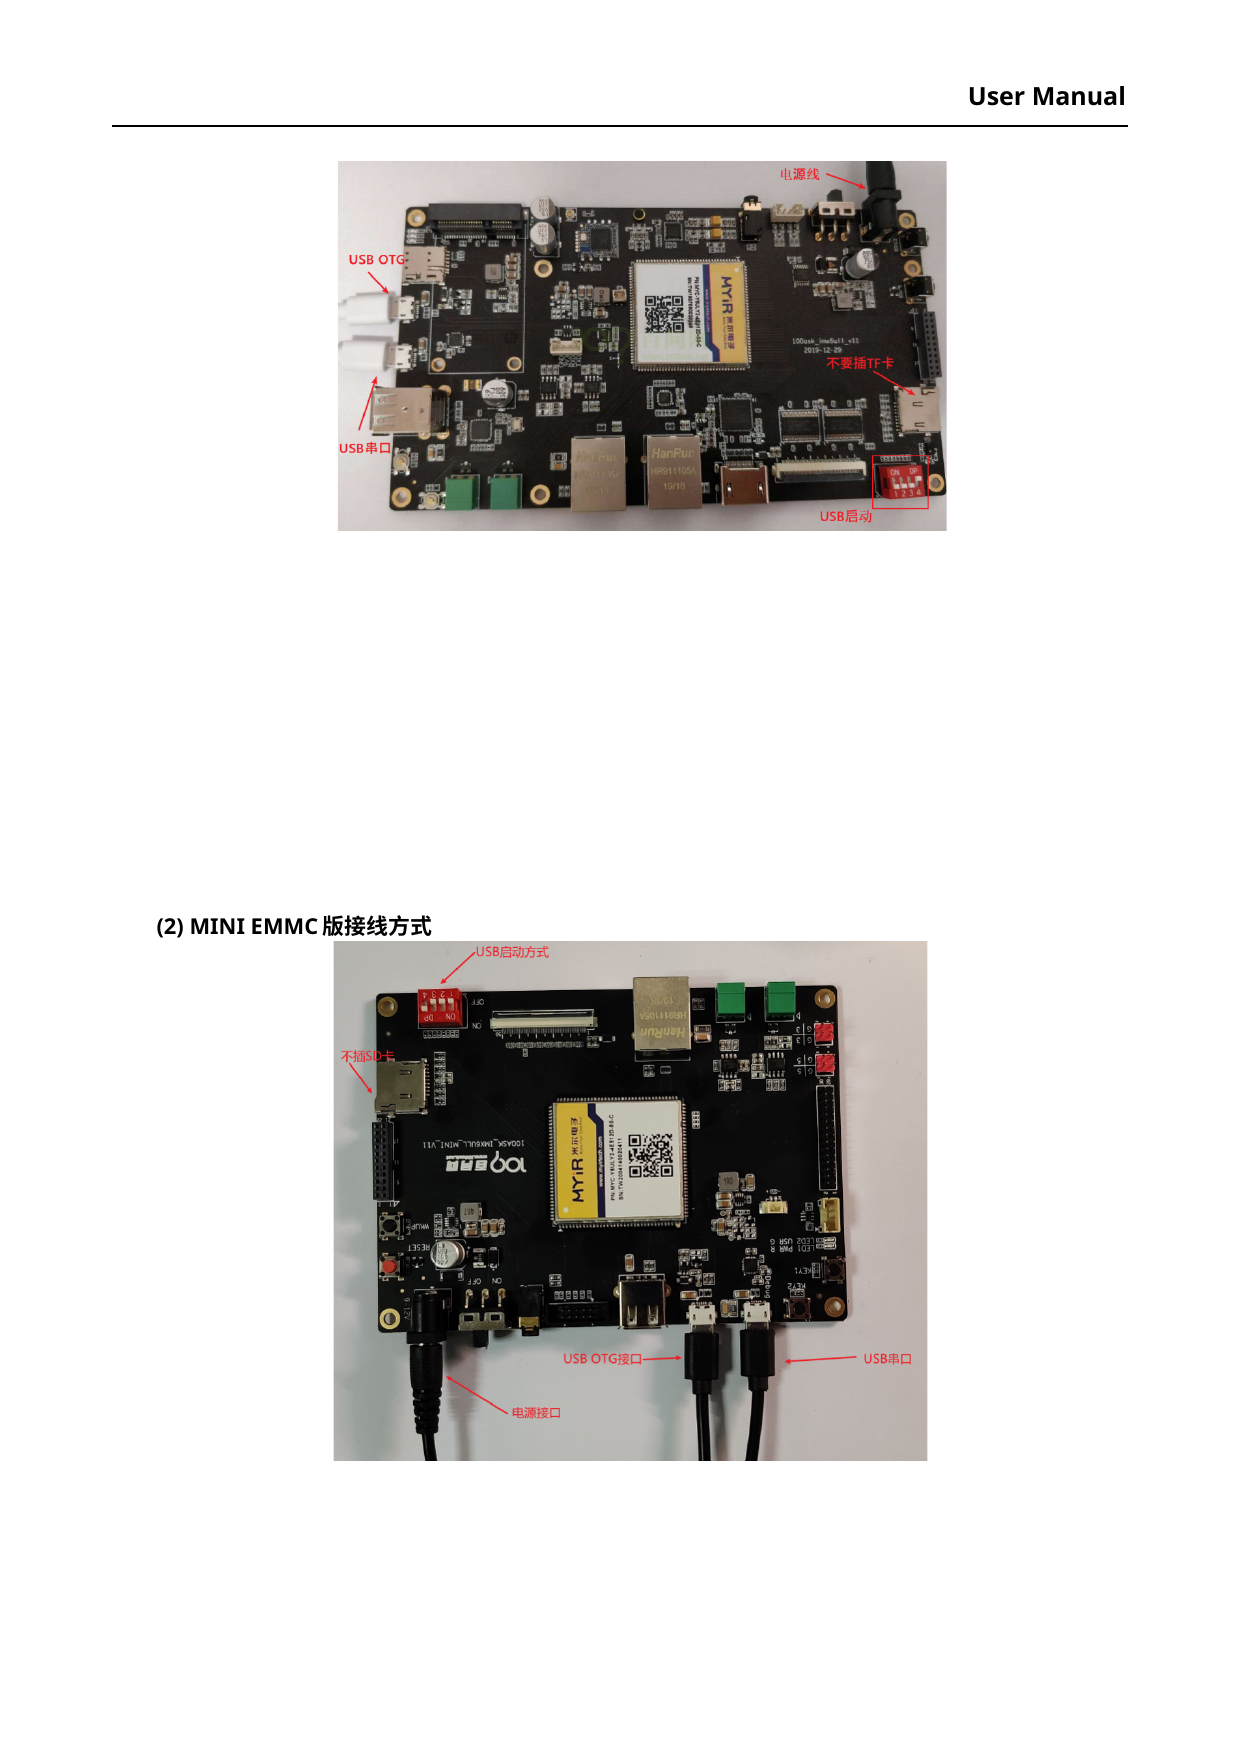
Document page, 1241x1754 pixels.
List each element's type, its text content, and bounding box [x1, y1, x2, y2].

picture [333, 941, 928, 1461]
list (2) MINI EMMC版接线方式 [156, 908, 1128, 941]
picture [337, 161, 947, 531]
